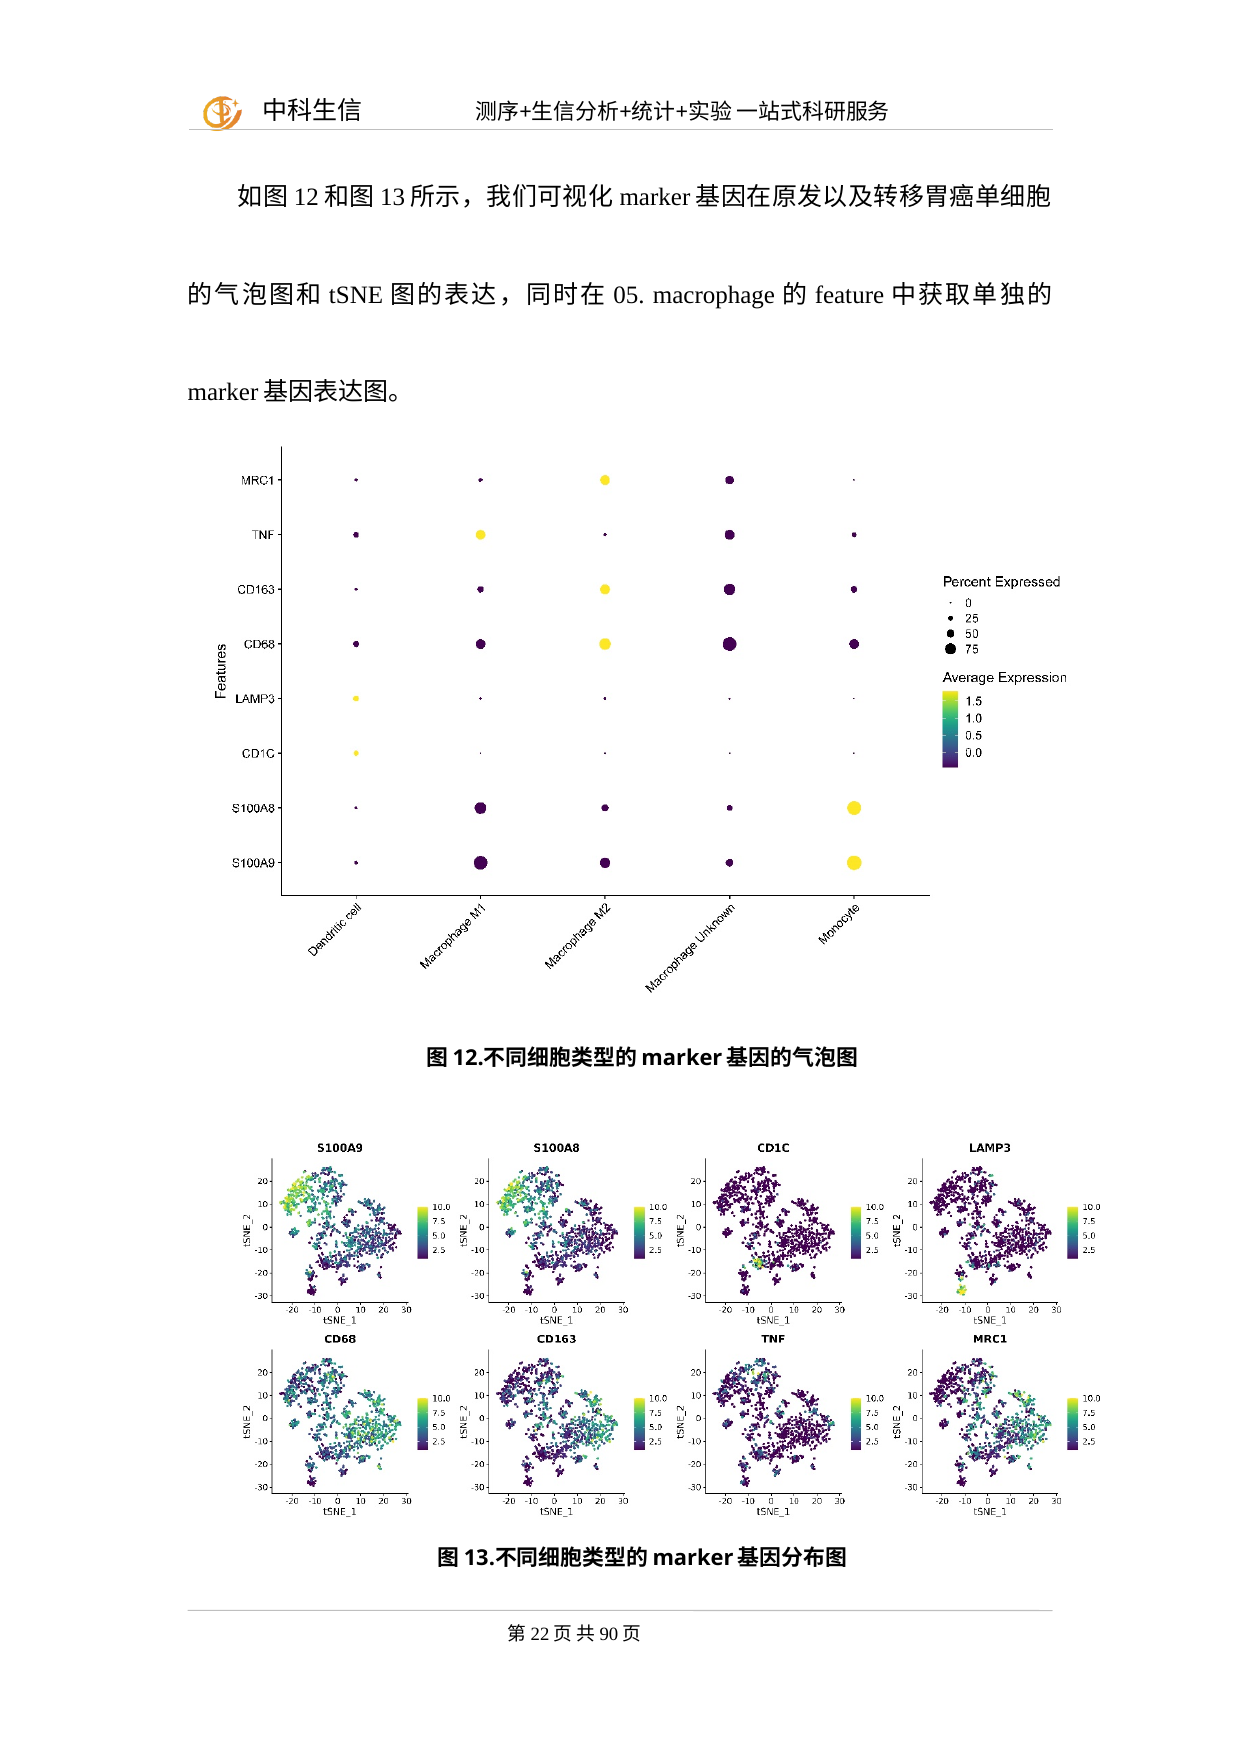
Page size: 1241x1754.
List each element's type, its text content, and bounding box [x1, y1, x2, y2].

picture [237, 1135, 1103, 1525]
text 图13.不同细胞类型的marker基因分布图 [187, 1540, 1053, 1572]
text 如图12和图13所示，我们可视化marker基因在原发以及转移胃癌单细胞的气泡图和tSNE图的表达，同时在05. macrophage的feature中获取单独的marker基因表达图。 [187, 162, 1053, 422]
picture [201, 94, 244, 129]
text 图12.不同细胞类型的marker基因的气泡图 [187, 1040, 1053, 1072]
picture [208, 440, 1074, 1018]
